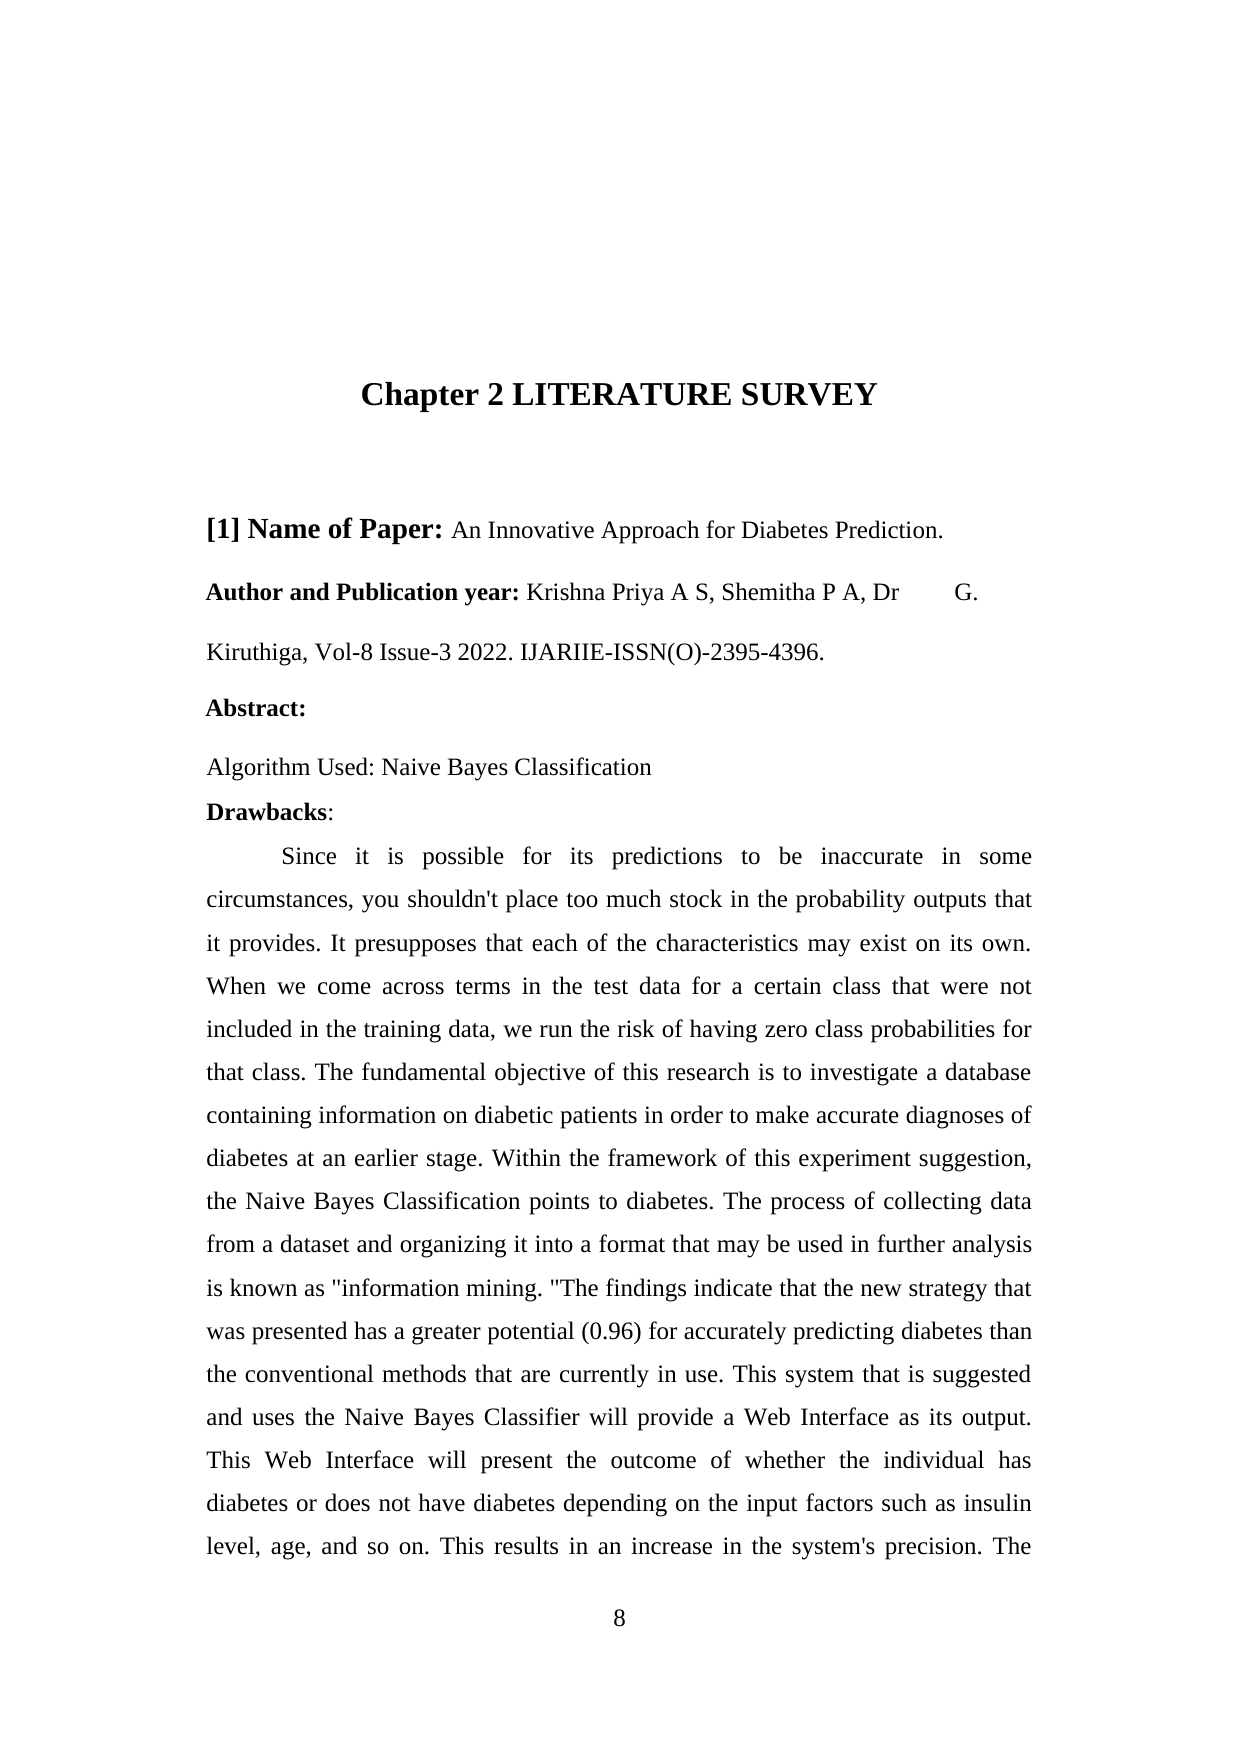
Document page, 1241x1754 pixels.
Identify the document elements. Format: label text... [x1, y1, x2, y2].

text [206, 841, 1033, 1560]
text Abstract: [205, 693, 1218, 722]
text Author and Publication year: Krishna Priya A S, Shemitha P A, Dr G. [205, 577, 1218, 606]
text Kiruthiga, Vol-8 Issue-3 2022. IJARIIE-ISSN(O)-2395-4396. [206, 637, 1033, 665]
text Algorithm Used: Naive Bayes Classification [206, 752, 1033, 781]
text Drawbacks: [206, 797, 1033, 826]
subtitle Chapter 2 LITERATURE SURVEY [207, 374, 1032, 412]
text [1] Name of Paper: An Innovative Approach for Diabetes Prediction. [206, 511, 1033, 545]
